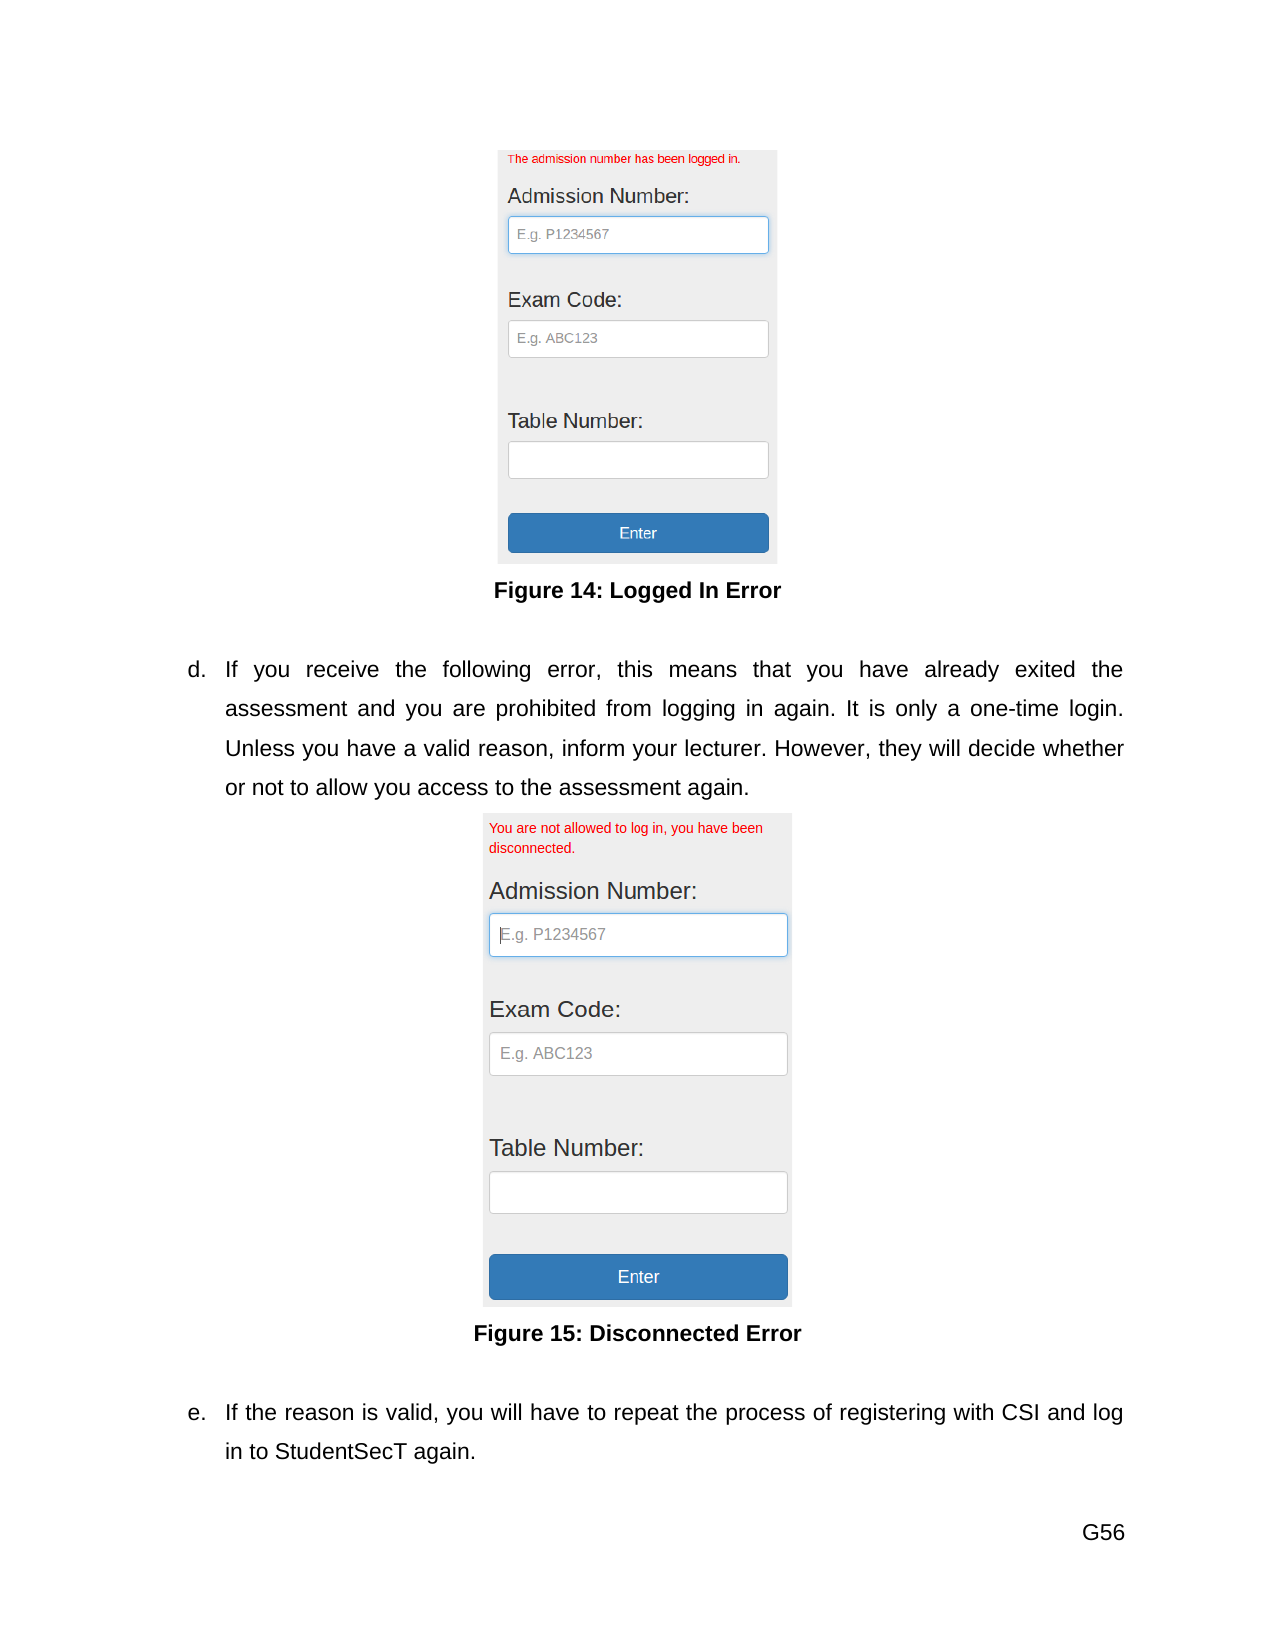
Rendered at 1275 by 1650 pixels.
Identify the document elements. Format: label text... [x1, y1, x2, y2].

picture [482, 813, 793, 1307]
text Figure 14: Logged In Error [150, 577, 1125, 603]
text Figure 15: Disconnected Error [150, 1320, 1125, 1346]
picture [497, 150, 778, 564]
list If the reason is valid, you will have to repeat the process of registering with CSI and log in to StudentSecT again. [187, 1399, 1125, 1465]
list If you receive the following error, this means that you have already exited the assessment and you are prohibited from logging in again. It is only a one-time login. Unless you have a valid reason, inform your lecturer. However, they will decide whether or not to allow you access to the assessment again. [187, 656, 1125, 801]
